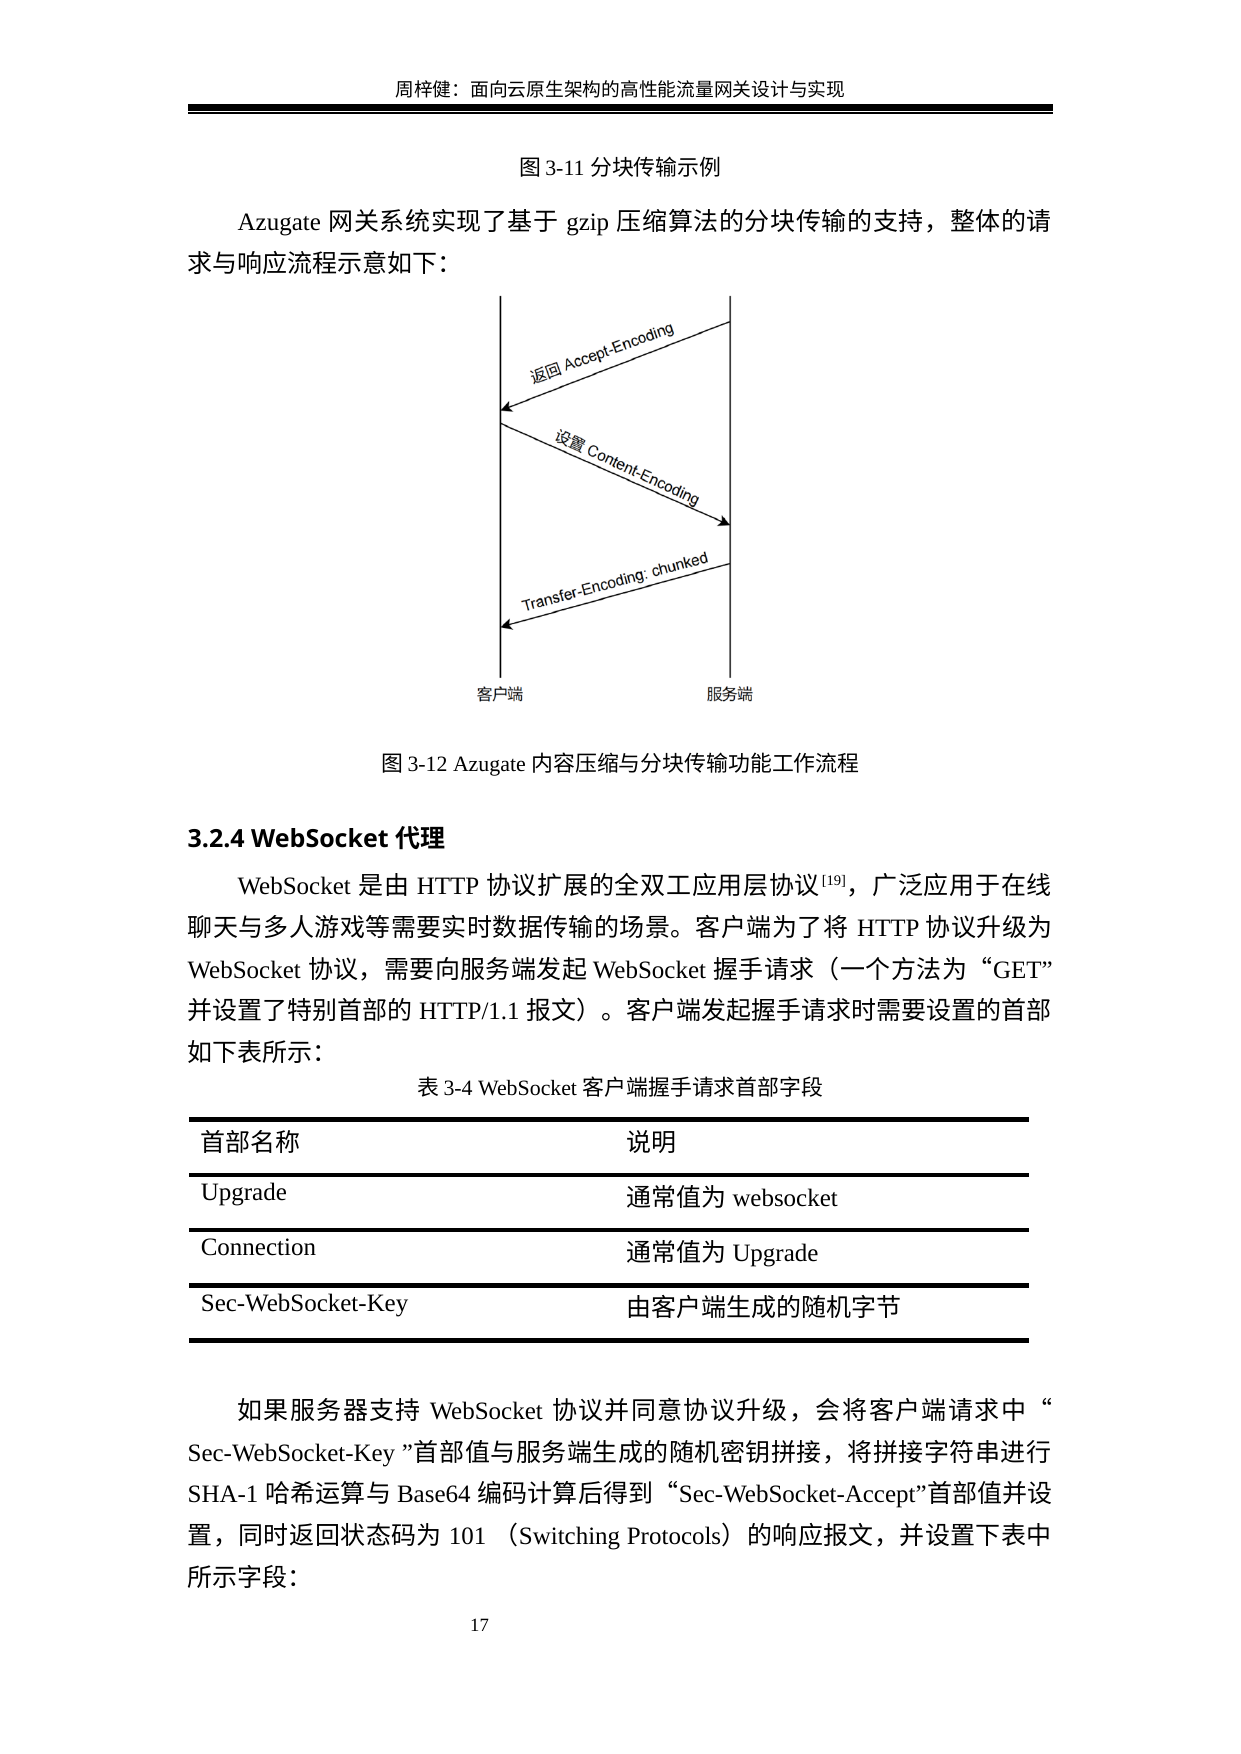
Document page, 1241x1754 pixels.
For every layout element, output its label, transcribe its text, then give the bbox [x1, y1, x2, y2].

text WebSocket 是由 HTTP 协议扩展的全双工应用层协议[19]，广泛应用于在线聊天与多人游戏等需要实时数据传输的场景。客户端为了将 HTTP 协议升级为 WebSocket 协议，需要向服务端发起WebSocket 握手请求（一个方法为“GET”并设置了特别首部的 HTTP/1.1 报文）。客户端发起握手请求时需要设置的首部如下表所示： [187, 861, 1053, 1070]
subtitle 3.2.4 WebSocket 代理 [187, 814, 1053, 856]
table_cell 通常值为 Upgrade [615, 1232, 1028, 1283]
picture [462, 280, 774, 732]
table_header 说明 [615, 1122, 1028, 1172]
text 图3-11 分块传输示例 [187, 150, 1053, 182]
table_cell 通常值为 websocket [615, 1177, 1028, 1228]
table_cell Sec-WebSocket-Key [189, 1288, 615, 1338]
text 如果服务器支持 WebSocket 协议并同意协议升级，会将客户端请求中“ Sec-WebSocket-Key ”首部值与服务端生成的随机密钥拼接，将拼接字符串进行 SHA-1 哈希运算与 Base64 编码计算后得到“Sec-WebSocket-Accept”首部值并设置，同时返回状态码为 101 （Switching Protocols）的响应报文，并设置下表中所示字段： [187, 1386, 1053, 1594]
text 表3-4 WebSocket 客户端握手请求首部字段 [187, 1070, 1053, 1101]
table_cell Upgrade [189, 1177, 615, 1228]
table_header 首部名称 [189, 1122, 615, 1172]
text 图3-12 Azugate 内容压缩与分块传输功能工作流程 [187, 746, 1053, 778]
table_cell 由客户端生成的随机字节 [615, 1288, 1028, 1338]
text Azugate 网关系统实现了基于 gzip 压缩算法的分块传输的支持，整体的请求与响应流程示意如下： [187, 197, 1053, 281]
table_cell Connection [189, 1232, 615, 1283]
